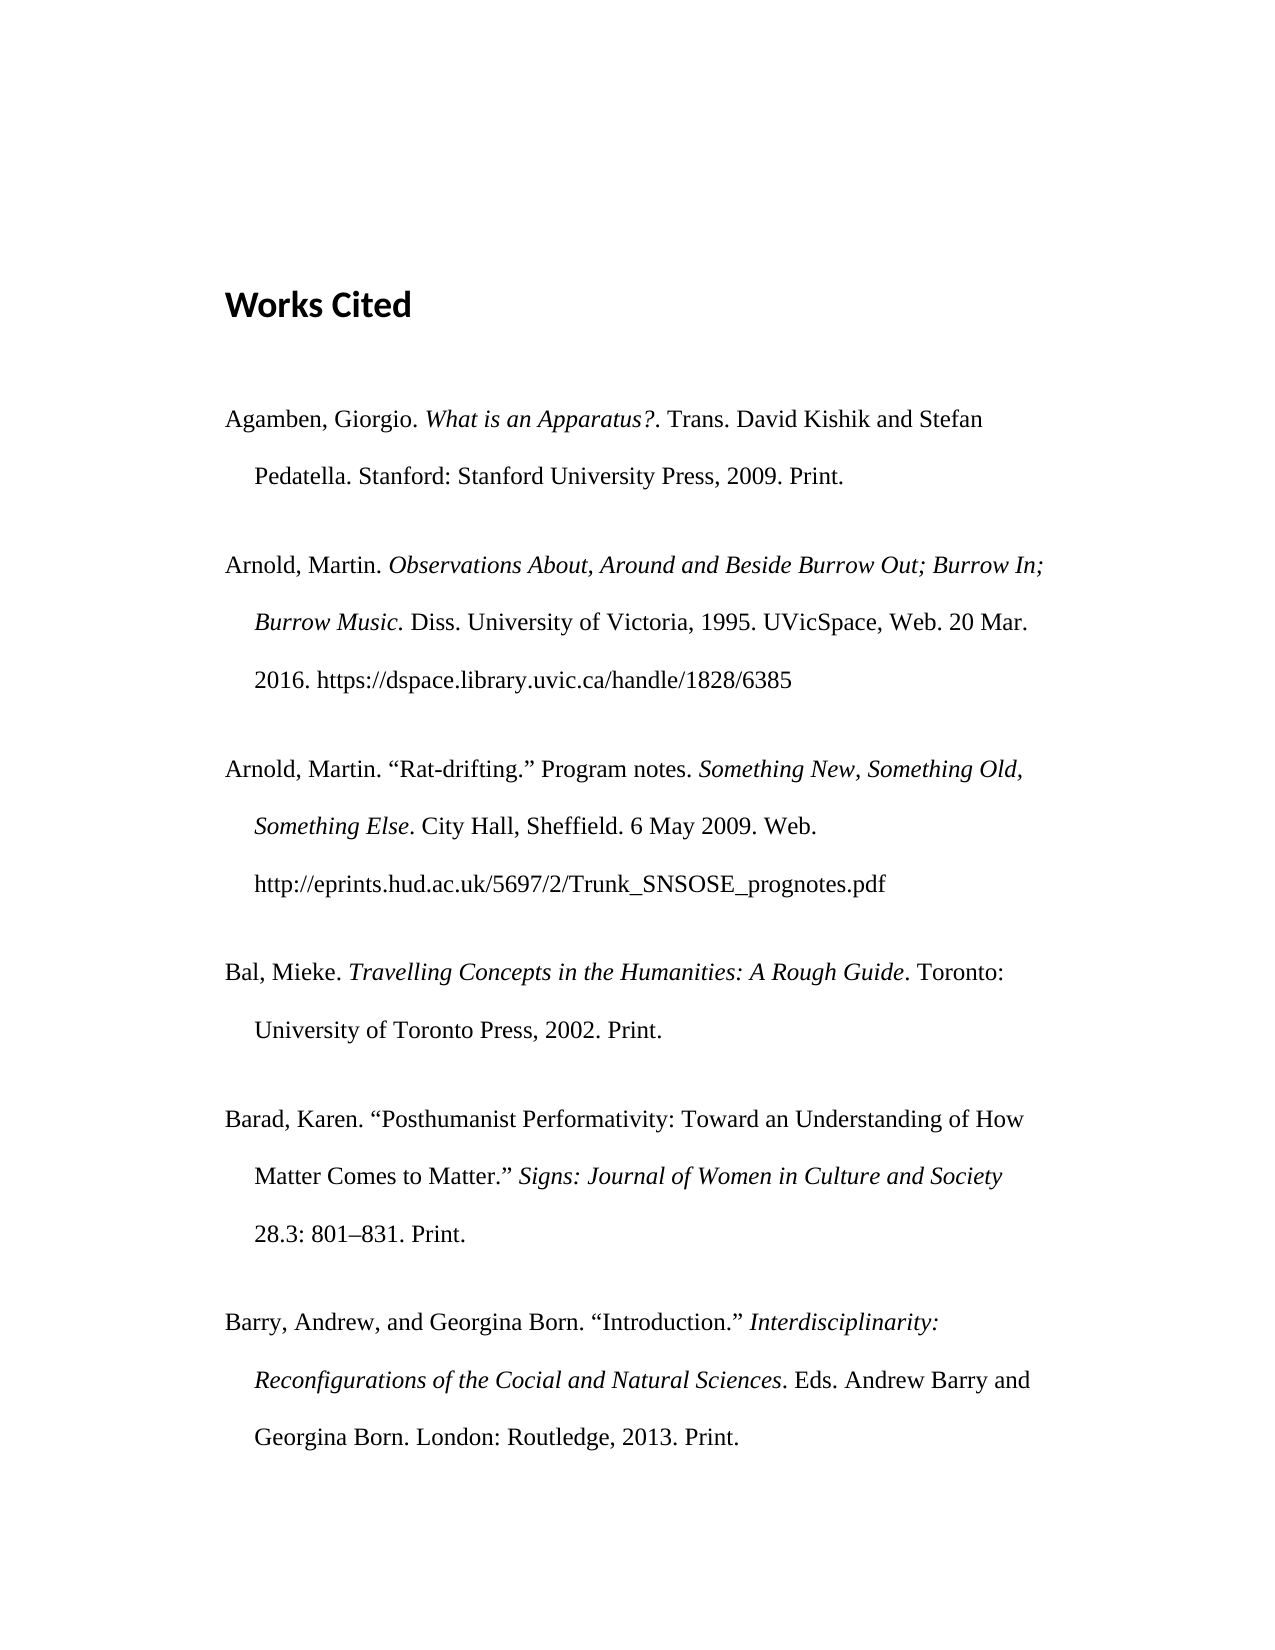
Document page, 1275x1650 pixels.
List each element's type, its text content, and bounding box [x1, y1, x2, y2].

text Arnold, Martin. “Rat-drifting.” Program notes. Something New, Something Old, Something Else. City Hall, Sheffield. 6 May 2009. Web. http://eprints.hud.ac.uk/5697/2/Trunk_SNSOSE_prognotes.pdf [224, 754, 1051, 897]
subtitle Works Cited [224, 281, 1051, 327]
text Agamben, Giorgio. What is an Apparatus?. Trans. David Kishik and Stefan Pedatella. Stanford: Stanford University Press, 2009. Print. [224, 404, 1051, 490]
text Barad, Karen. “Posthumanist Performativity: Toward an Understanding of How Matter Comes to Matter.” Signs: Journal of Women in Culture and Society 28.3: 801–831. Print. [224, 1104, 1051, 1247]
text Barry, Andrew, and Georgina Born. “Introduction.” Interdisciplinarity: Reconfigurations of the Cocial and Natural Sciences. Eds. Andrew Barry and Georgina Born. London: Routledge, 2013. Print. [224, 1307, 1051, 1451]
text Bal, Mieke. Travelling Concepts in the Humanities: A Rough Guide. Toronto: University of Toronto Press, 2002. Print. [224, 957, 1051, 1044]
text Arnold, Martin. Observations About, Around and Beside Burrow Out; Burrow In; Burrow Music. Diss. University of Victoria, 1995. UVicSpace, Web. 20 Mar. 2016. https://dspace.library.uvic.ca/handle/1828/6385 [224, 550, 1051, 694]
